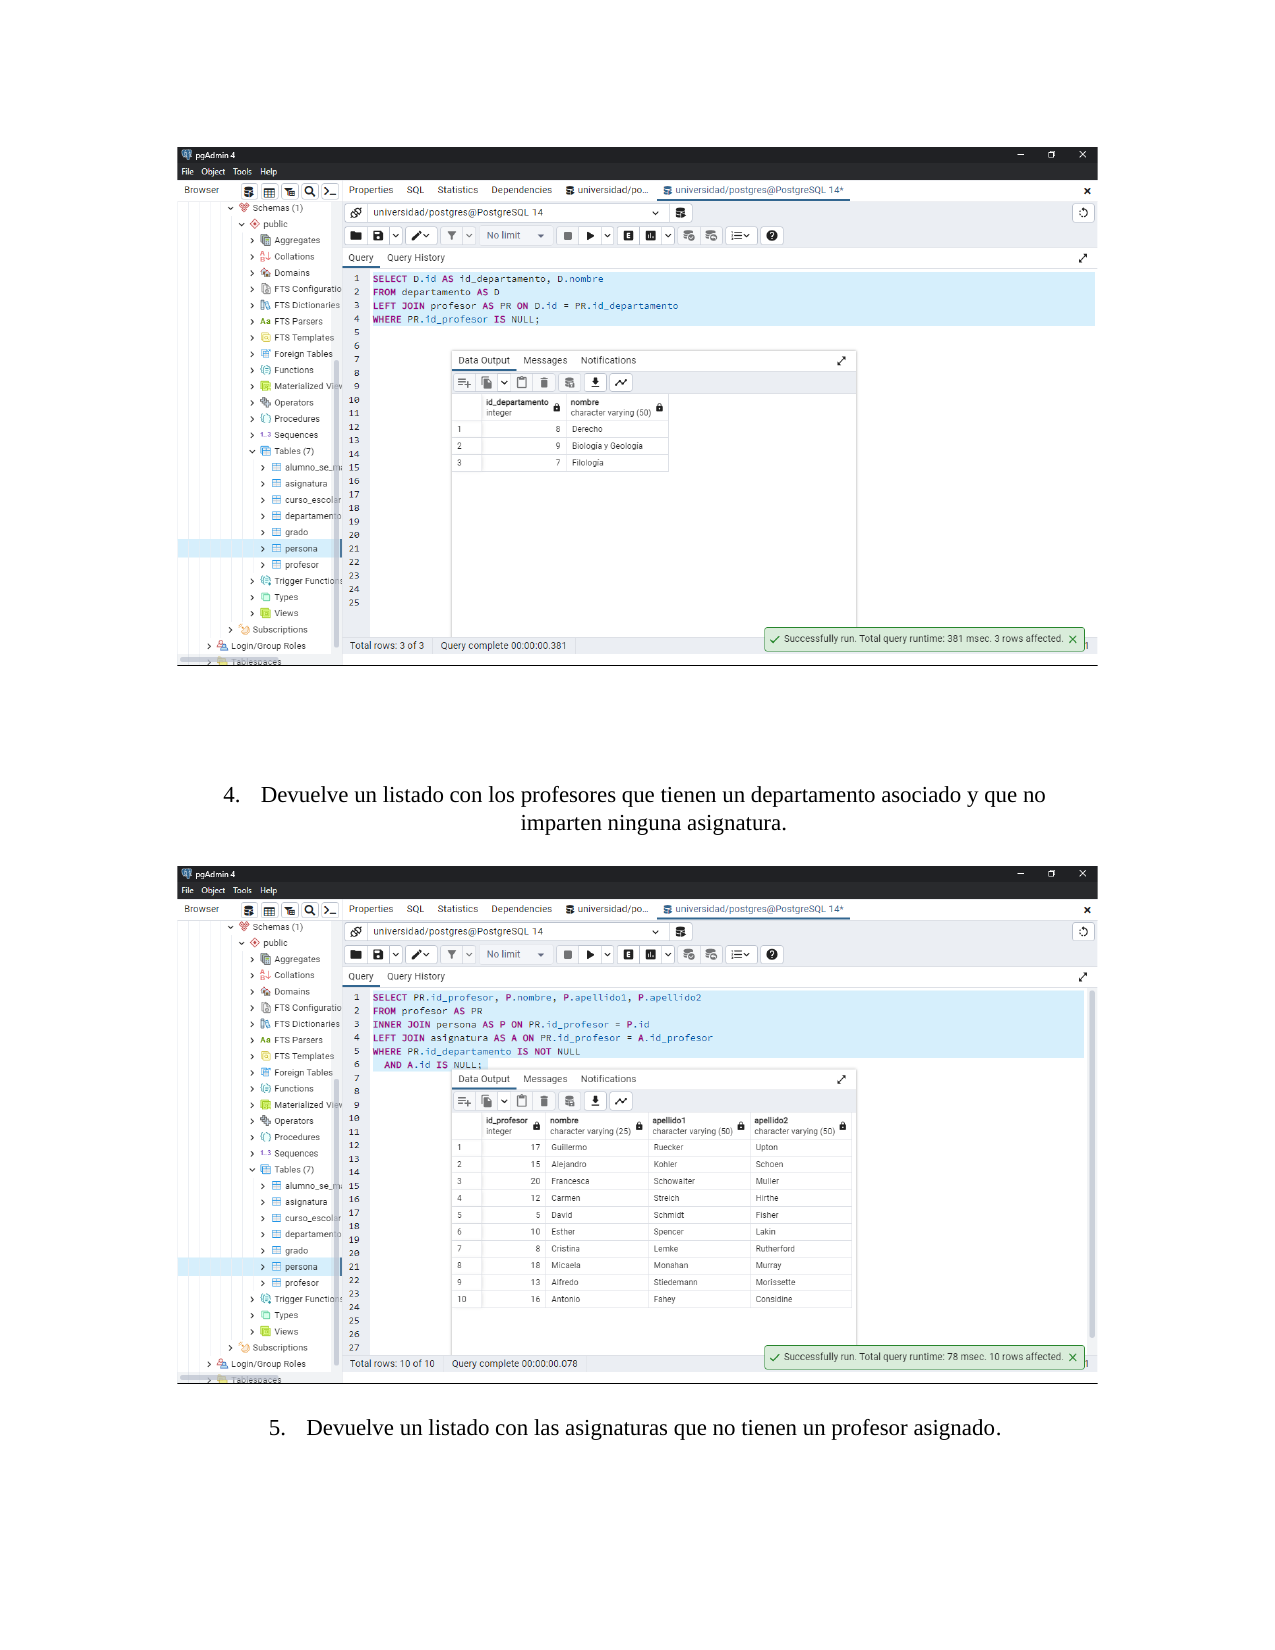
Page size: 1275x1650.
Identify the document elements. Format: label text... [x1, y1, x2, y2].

picture [177, 147, 1098, 666]
list Devuelve un listado con las asignaturas que no tienen un profesor asignado. [215, 1414, 1055, 1441]
picture [177, 866, 1098, 1384]
list Devuelve un listado con los profesores que tienen un departamento asociado y que no imparten ninguna asignatura. [215, 781, 1055, 836]
